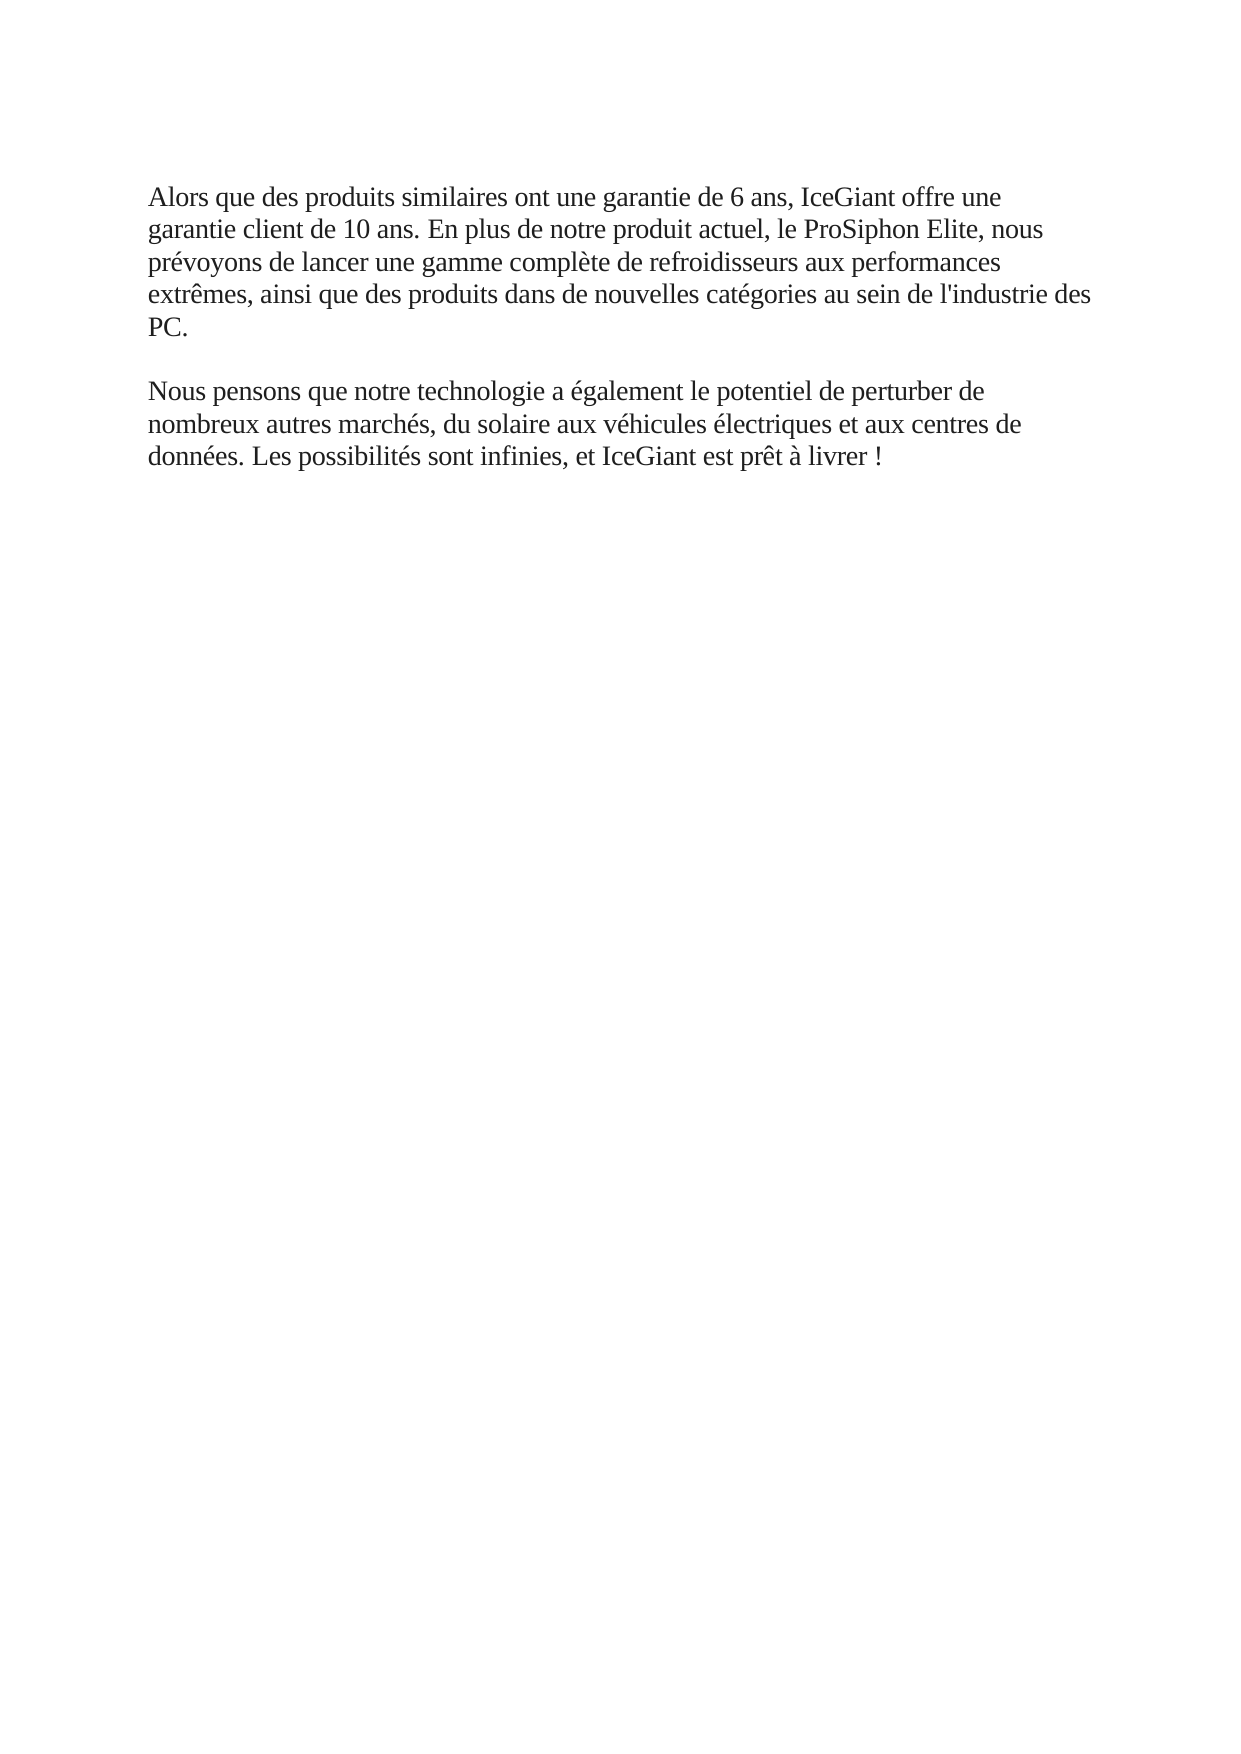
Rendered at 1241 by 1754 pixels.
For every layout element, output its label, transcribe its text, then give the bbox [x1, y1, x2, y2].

text Alors que des produits similaires ont une garantie de 6 ans, IceGiant offre une garantie client de 10 ans. En plus de notre produit actuel, le ProSiphon Elite, nous prévoyons de lancer une gamme complète de refroidisseurs aux performances extrêmes, ainsi que des produits dans de nouvelles catégories au sein de l'industrie des PC. [148, 180, 1093, 342]
text Nous pensons que notre technologie a également le potentiel de perturber de nombreux autres marchés, du solaire aux véhicules électriques et aux centres de données. Les possibilités sont infinies, et IceGiant est prêt à livrer ! [148, 374, 1093, 472]
